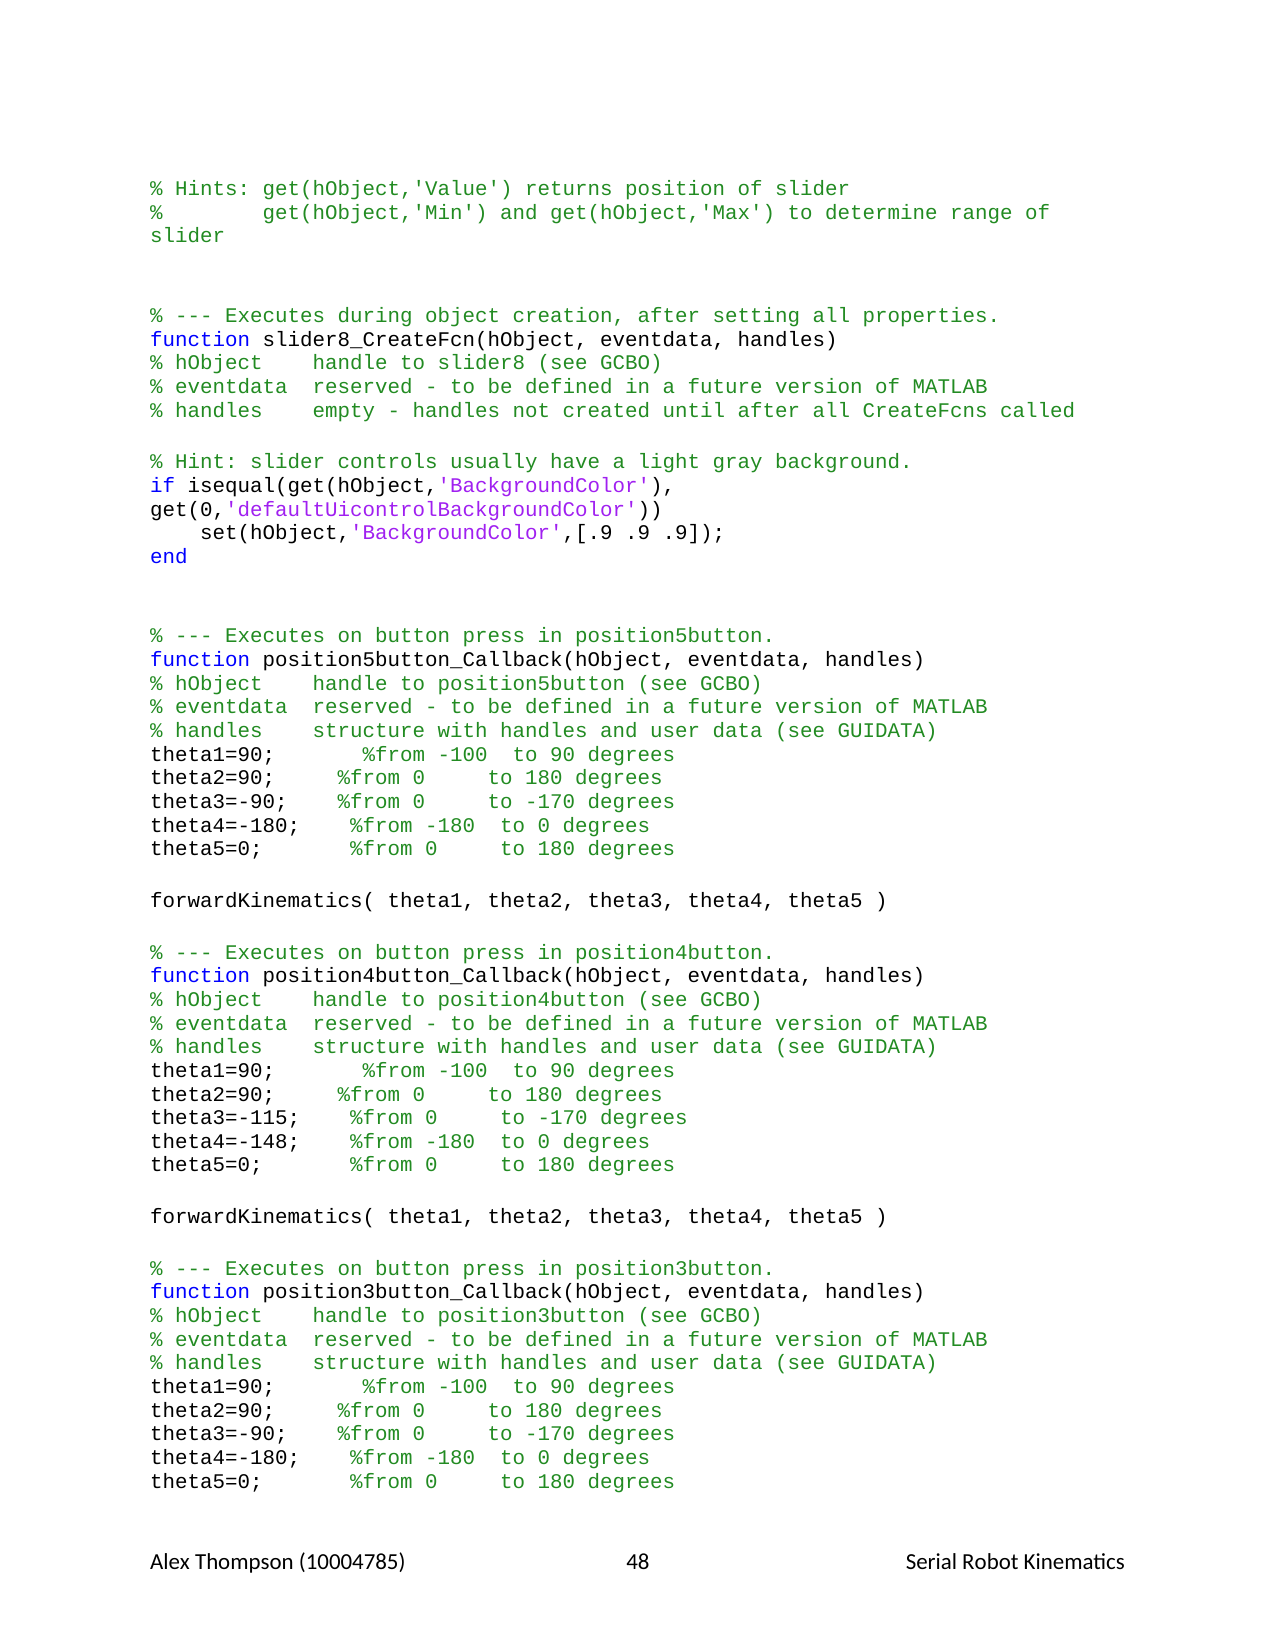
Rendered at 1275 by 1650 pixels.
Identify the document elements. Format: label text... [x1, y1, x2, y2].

text % --- Executes during object creation, after setting all properties. [150, 305, 1125, 329]
text % get(hObject,'Min') and get(hObject,'Max') to determine range of slider [150, 202, 1125, 249]
text forwardKinematics( theta1, theta2, theta3, theta4, theta5 ) [150, 1206, 1125, 1230]
text % handles structure with handles and user data (see GUIDATA) [150, 720, 1125, 744]
text theta5=0; %from 0 to 180 degrees [150, 1471, 1125, 1494]
text theta4=-148; %from -180 to 0 degrees [150, 1131, 1125, 1154]
text % eventdata reserved - to be defined in a future version of MATLAB [150, 1013, 1125, 1036]
text % eventdata reserved - to be defined in a future version of MATLAB [150, 1329, 1125, 1352]
text if isequal(get(hObject,'BackgroundColor'), get(0,'defaultUicontrolBackgroundColor')) [150, 475, 1125, 522]
text theta2=90; %from 0 to 180 degrees [150, 767, 1125, 791]
text set(hObject,'BackgroundColor',[.9 .9 .9]); [150, 522, 1125, 546]
text function position3button_Callback(hObject, eventdata, handles) [150, 1281, 1125, 1305]
text % handles structure with handles and user data (see GUIDATA) [150, 1352, 1125, 1376]
text theta2=90; %from 0 to 180 degrees [150, 1083, 1125, 1107]
text % eventdata reserved - to be defined in a future version of MATLAB [150, 696, 1125, 720]
text theta5=0; %from 0 to 180 degrees [150, 1154, 1125, 1178]
text theta4=-180; %from -180 to 0 degrees [150, 1447, 1125, 1471]
text theta1=90; %from -100 to 90 degrees [150, 744, 1125, 767]
text forwardKinematics( theta1, theta2, theta3, theta4, theta5 ) [150, 890, 1125, 914]
text theta3=-90; %from 0 to -170 degrees [150, 791, 1125, 815]
text % --- Executes on button press in position4button. [150, 942, 1125, 965]
text theta5=0; %from 0 to 180 degrees [150, 838, 1125, 862]
text % Hint: slider controls usually have a light gray background. [150, 451, 1125, 475]
text theta4=-180; %from -180 to 0 degrees [150, 815, 1125, 838]
text % hObject handle to position3button (see GCBO) [150, 1305, 1125, 1329]
text % --- Executes on button press in position3button. [150, 1258, 1125, 1281]
text % handles structure with handles and user data (see GUIDATA) [150, 1036, 1125, 1060]
text end [150, 546, 1125, 569]
text theta3=-90; %from 0 to -170 degrees [150, 1423, 1125, 1447]
text theta1=90; %from -100 to 90 degrees [150, 1060, 1125, 1083]
text theta3=-115; %from 0 to -170 degrees [150, 1107, 1125, 1131]
text % hObject handle to slider8 (see GCBO) [150, 352, 1125, 376]
text function position4button_Callback(hObject, eventdata, handles) [150, 965, 1125, 989]
text function position5button_Callback(hObject, eventdata, handles) [150, 649, 1125, 673]
text % Hints: get(hObject,'Value') returns position of slider [150, 178, 1125, 202]
text % hObject handle to position4button (see GCBO) [150, 989, 1125, 1013]
text % eventdata reserved - to be defined in a future version of MATLAB [150, 376, 1125, 399]
text theta1=90; %from -100 to 90 degrees [150, 1376, 1125, 1400]
text % handles empty - handles not created until after all CreateFcns called [150, 399, 1125, 423]
text % hObject handle to position5button (see GCBO) [150, 673, 1125, 696]
text % --- Executes on button press in position5button. [150, 626, 1125, 649]
text theta2=90; %from 0 to 180 degrees [150, 1400, 1125, 1423]
text function slider8_CreateFcn(hObject, eventdata, handles) [150, 329, 1125, 352]
